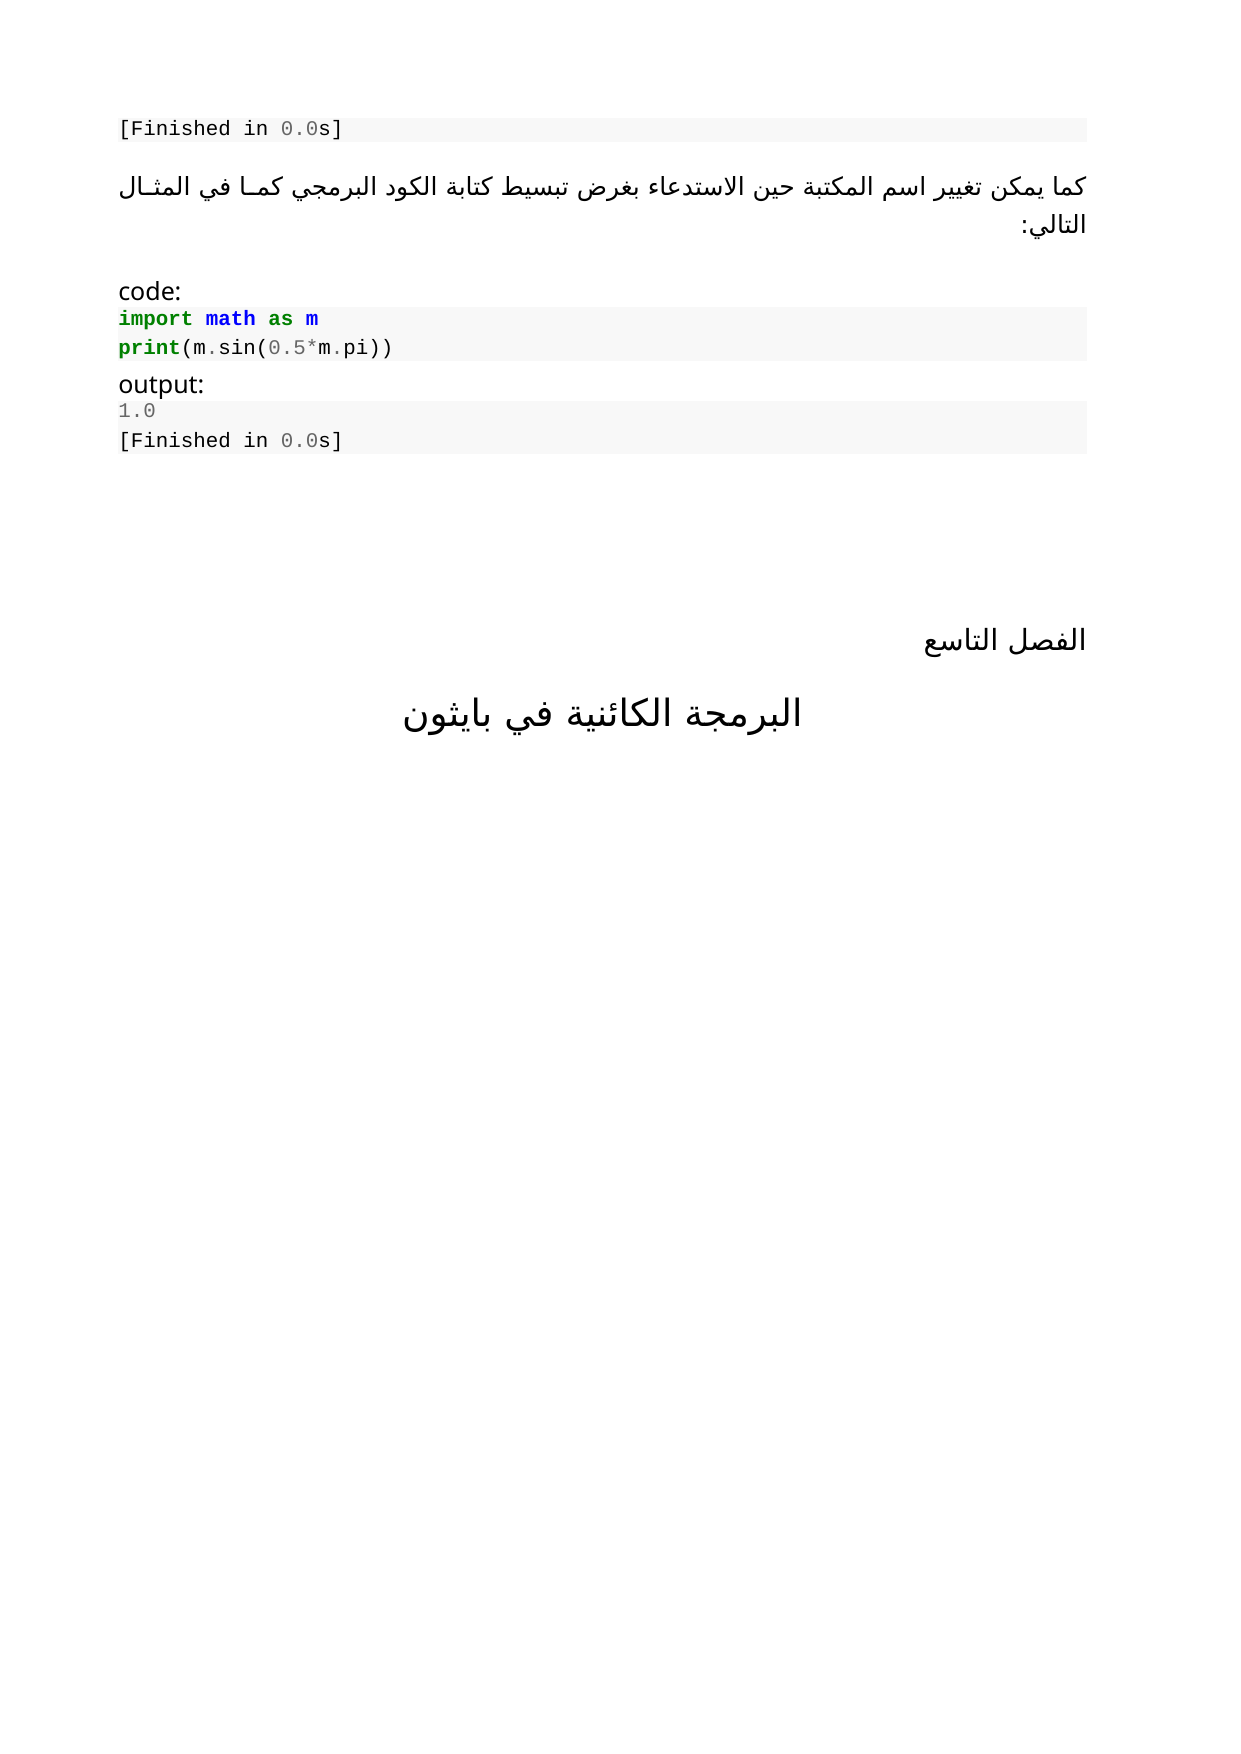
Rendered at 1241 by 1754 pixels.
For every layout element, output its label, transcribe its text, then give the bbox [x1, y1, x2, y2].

subtitle البرمجة الكائنية في بايثون [118, 692, 1087, 736]
subtitle الفصل التاسع [118, 623, 1087, 657]
text كما يمكن تغيير اسم المكتبة حين الاستدعاء بغرض تبسيط كتابة الكود البرمجي كما في المثال التالي: [118, 173, 1087, 240]
text 1.0 [118, 401, 1087, 424]
text code: [118, 273, 1087, 307]
text [Finished in 0.0s] [118, 118, 1087, 142]
text [Finished in 0.0s] [118, 430, 1087, 454]
text print(m.sin(0.5*m.pi)) [118, 337, 1087, 361]
text import math as m [118, 307, 1087, 331]
text output: [118, 366, 1087, 401]
